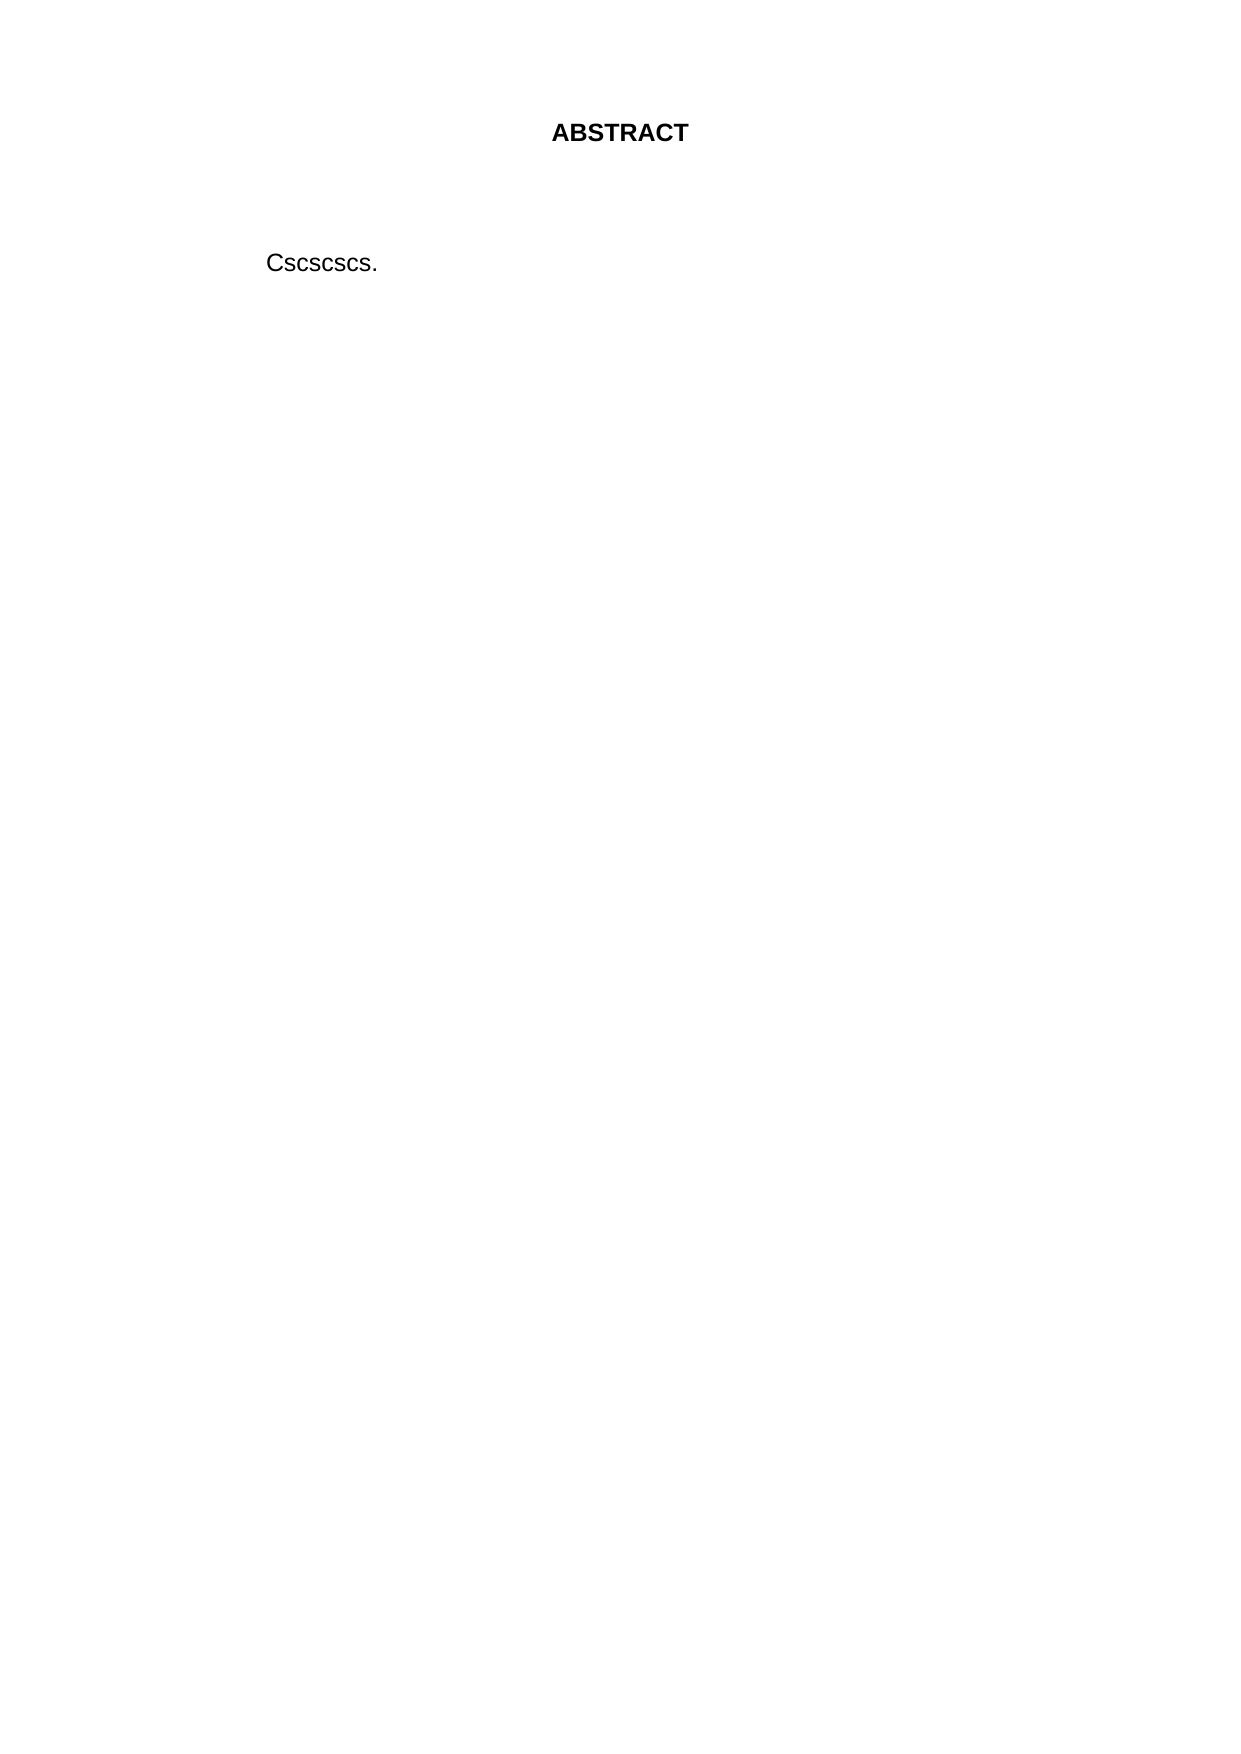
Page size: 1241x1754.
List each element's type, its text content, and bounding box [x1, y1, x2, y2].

text Cscscscs. [177, 247, 1063, 276]
text Abstract [177, 118, 1063, 147]
